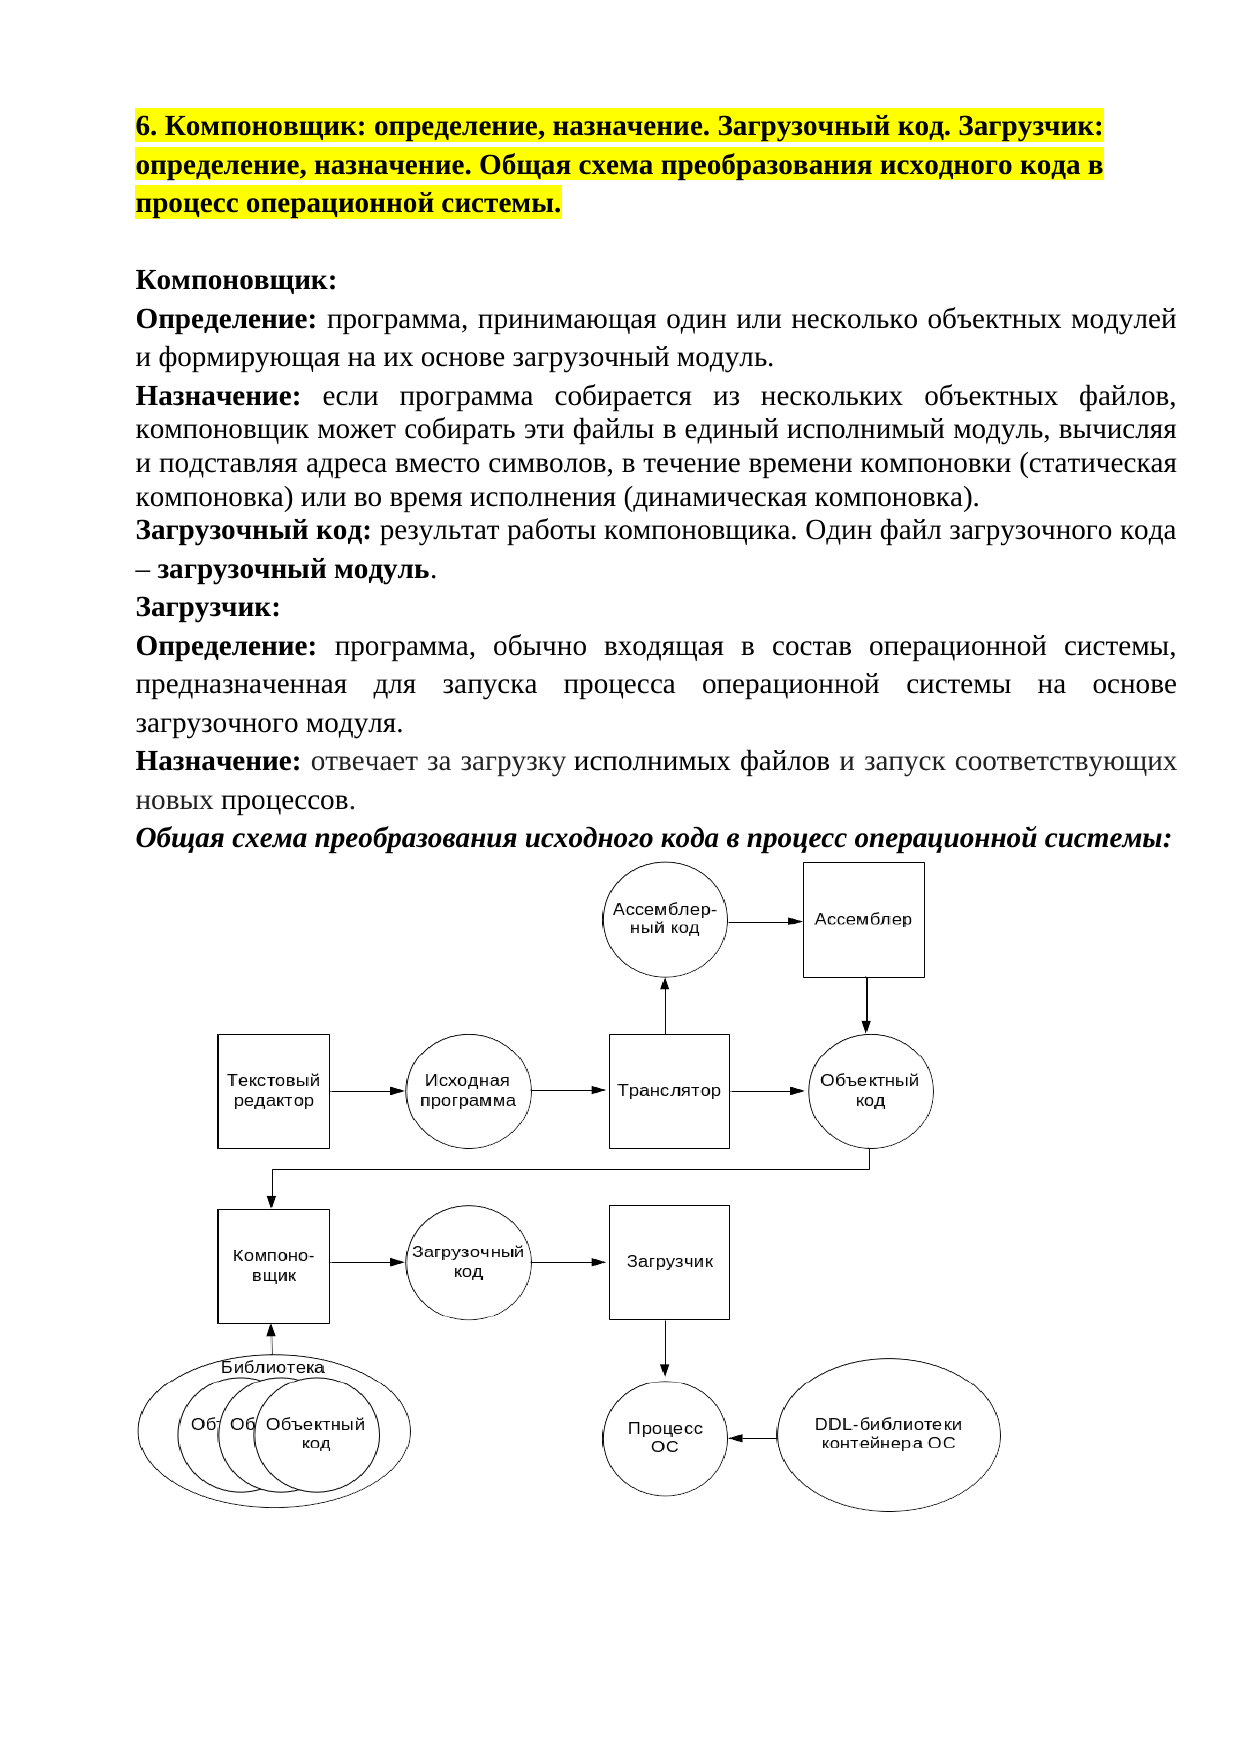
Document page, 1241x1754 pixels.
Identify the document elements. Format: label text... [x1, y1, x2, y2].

text Назначение: отвечает за загрузку исполнимых файлов и запуск соответствующих новых процессов. [135, 743, 1178, 816]
subtitle 6. Компоновщик: определение, назначение. Загрузочный код. Загрузчик: определение, назначение. Общая схема преобразования исходного кода в процесс операционной системы. [135, 108, 1178, 219]
text Определение: программа, обычно входящая в состав операционной системы, предназначенная для запуска процесса операционной системы на основе загрузочного модуля. [135, 628, 1178, 738]
text Общая схема преобразования исходного кода в процесс операционной системы: [135, 821, 1178, 854]
list Определение: программа, принимающая один или несколько объектных модулей и формирующая на их основе загрузочный модуль. [135, 301, 1178, 373]
list Загрузочный код: результат работы компоновщика. Один файл загрузочного кода – загрузочный модуль. [135, 512, 1178, 584]
text Компоновщик: [135, 262, 1178, 296]
text Загрузчик: [135, 589, 1178, 623]
text Назначение: если программа собирается из нескольких объектных файлов, компоновщик может собирать эти файлы в единый исполнимый модуль, вычисляя и подставляя адреса вместо символов, в течение времени компоновки (статическая компоновка) или во время исполнения (динамическая компоновка). [135, 378, 1178, 512]
